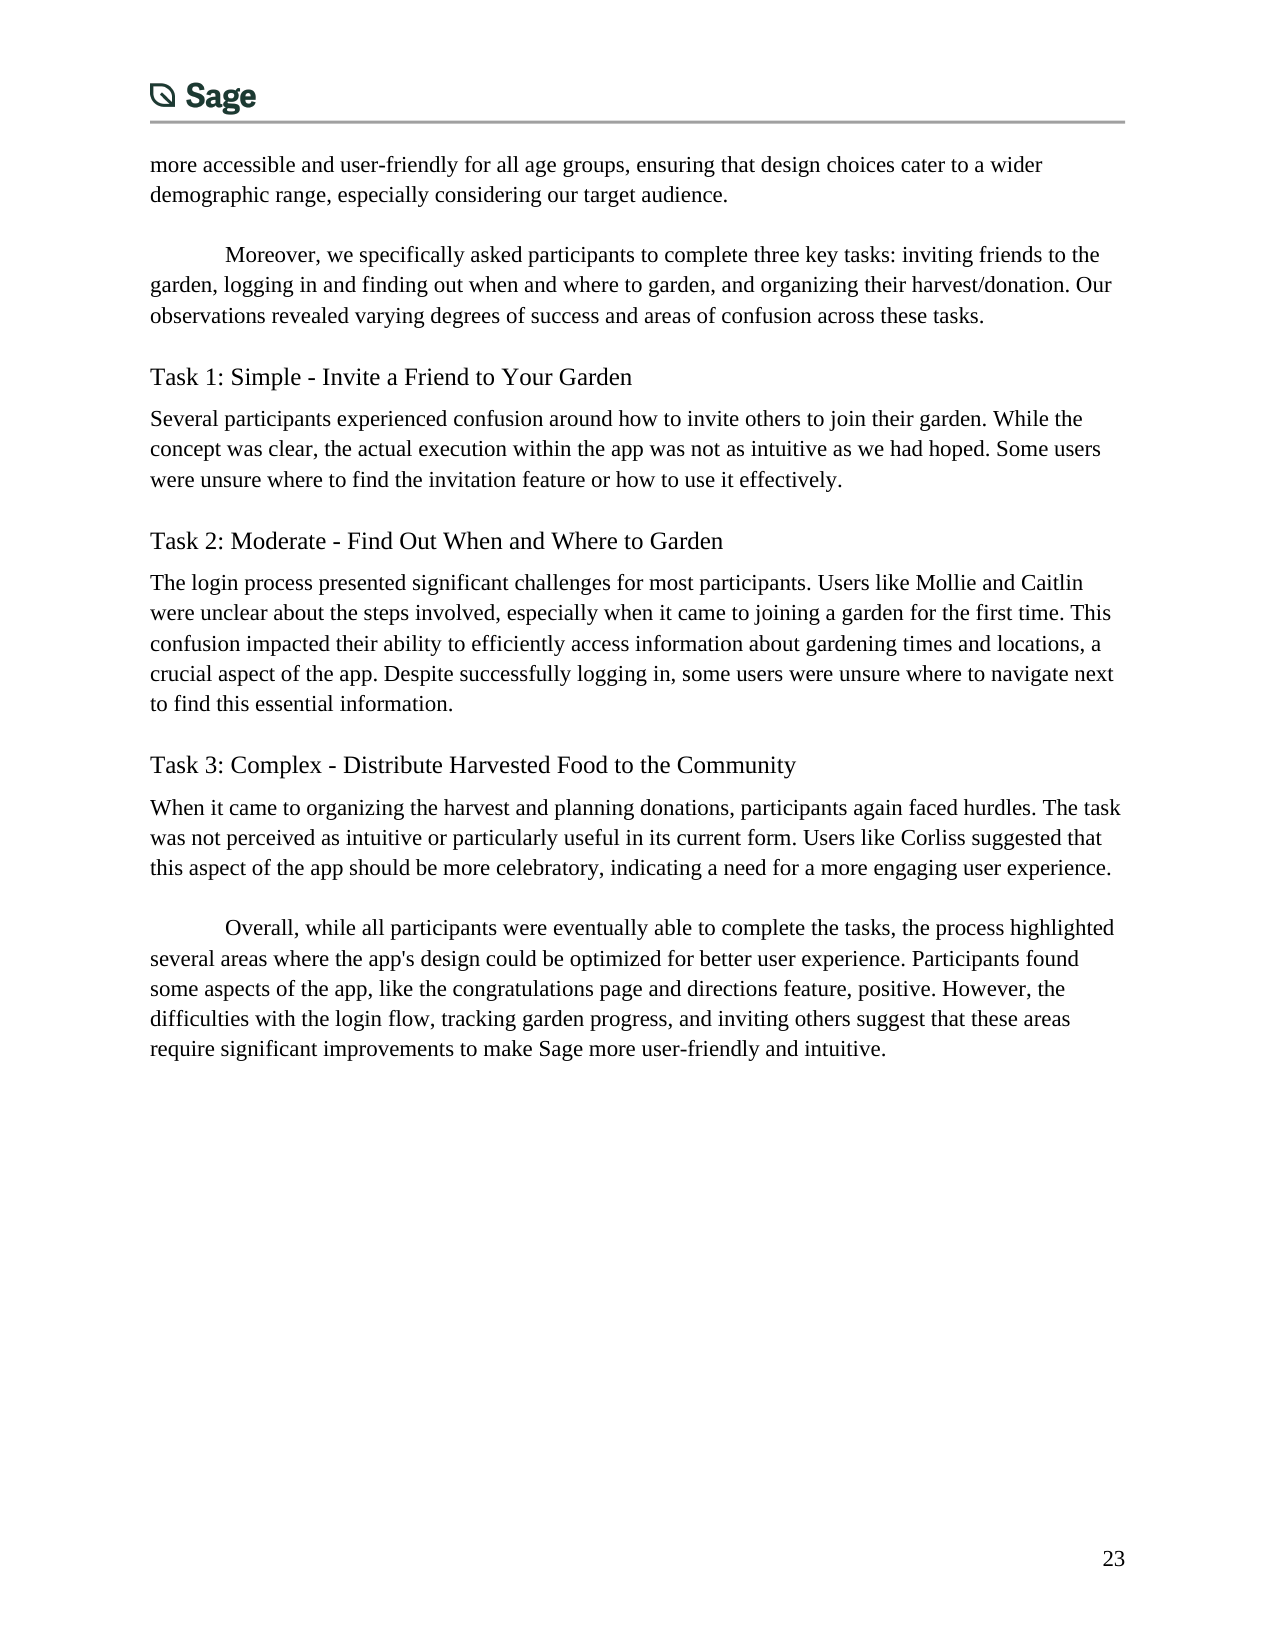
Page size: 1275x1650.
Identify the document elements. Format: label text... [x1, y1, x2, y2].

subtitle Task 1: Simple - Invite a Friend to Your Garden [150, 362, 1125, 391]
text When it came to organizing the harvest and planning donations, participants again faced hurdles. The task was not perceived as intuitive or particularly useful in its current form. Users like Corliss suggested that this aspect of the app should be more celebratory, indicating a need for a more engaging user experience. [150, 794, 1125, 880]
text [150, 151, 1125, 207]
text The login process presented significant challenges for most participants. Users like Mollie and Caitlin were unclear about the steps involved, especially when it came to joining a garden for the first time. This confusion impacted their ability to efficiently access information about gardening times and locations, a crucial aspect of the app. Despite successfully logging in, some users were unsure where to navigate next to find this essential information. [150, 569, 1125, 716]
text Several participants experienced confusion around how to invite others to join their garden. While the concept was clear, the actual execution within the app was not as intuitive as we had hoped. Some users were unsure where to find the invitation feature or how to use it effectively. [150, 405, 1125, 492]
text Moreover, we specifically asked participants to complete three key tasks: inviting friends to the garden, logging in and finding out when and where to garden, and organizing their harvest/donation. Our observations revealed varying degrees of success and areas of confusion across these tasks. [150, 241, 1125, 328]
text Overall, while all participants were eventually able to complete the tasks, the process highlighted several areas where the app's design could be optimized for better user experience. Participants found some aspects of the app, like the congratulations page and directions feature, positive. However, the difficulties with the login flow, tracking garden progress, and inviting others suggest that these areas require significant improvements to make Sage more user-friendly and intuitive. [150, 914, 1125, 1062]
subtitle Task 3: Complex - Distribute Harvested Food to the Community [150, 751, 1125, 779]
picture [150, 67, 257, 117]
subtitle Task 2: Moderate - Find Out When and Where to Garden [150, 526, 1125, 555]
